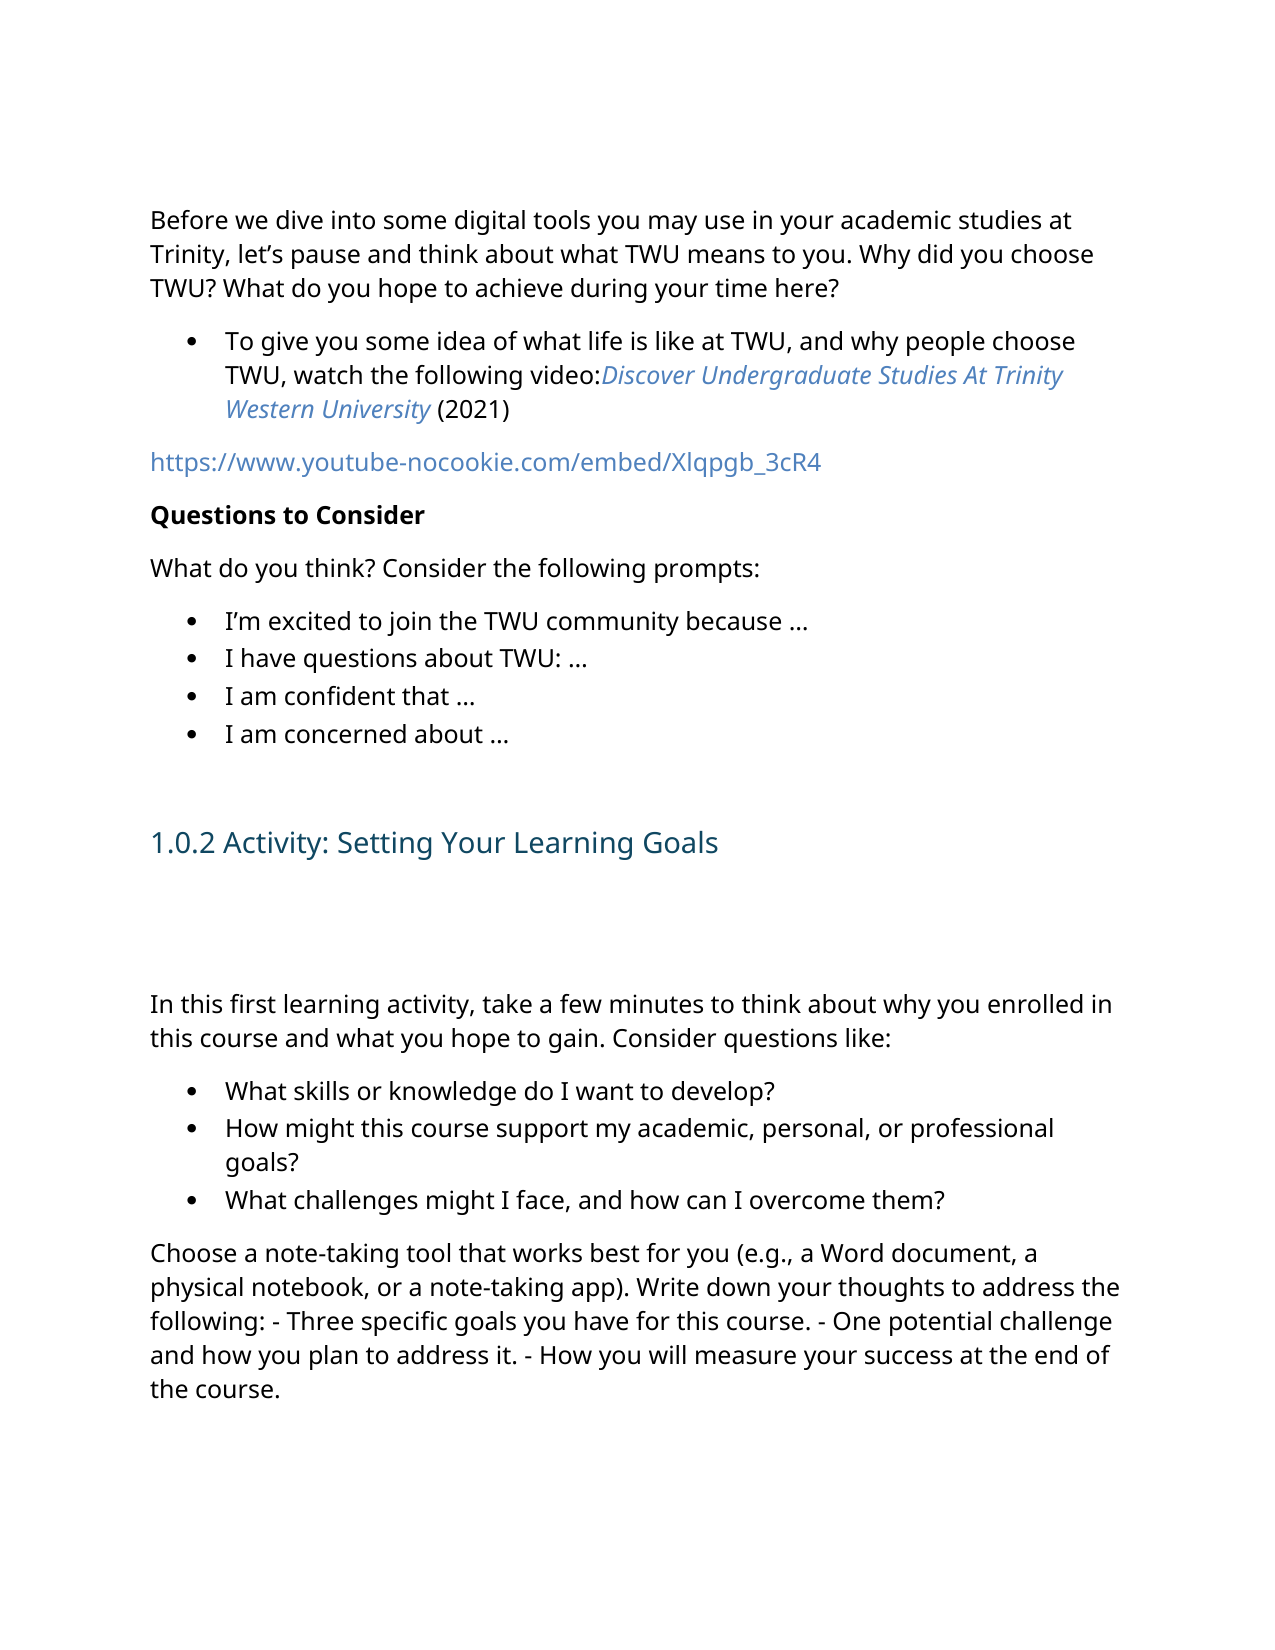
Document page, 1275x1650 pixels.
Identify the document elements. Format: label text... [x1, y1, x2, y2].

list I have questions about TWU: … [187, 641, 1125, 675]
text What do you think? Consider the following prompts: [150, 550, 1125, 584]
text https://www.youtube-nocookie.com/embed/Xlqpgb_3cR4 [150, 445, 1125, 479]
list I am concerned about … [187, 717, 1125, 751]
list To give you some idea of what life is like at TWU, and why people choose TWU, watch the following video:Discover Undergraduate Studies At Trinity Western University (2021) [187, 324, 1125, 426]
text Choose a note-taking tool that works best for you (e.g., a Word document, a physical notebook, or a note-taking app). Write down your thoughts to address the following: - Three specific goals you have for this course. - One potential challenge and how you plan to address it. - How you will measure your success at the end of the course. [150, 1236, 1125, 1406]
list How might this course support my academic, personal, or professional goals? [187, 1111, 1125, 1179]
list What skills or knowledge do I want to develop? [187, 1073, 1125, 1107]
text In this first learning activity, take a few minutes to think about why you enrolled in this course and what you hope to gain. Consider questions like: [150, 986, 1125, 1054]
text Before we dive into some digital tools you may use in your academic studies at Trinity, let’s pause and think about what TWU means to you. Why did you choose TWU? What do you hope to achieve during your time here? [150, 203, 1125, 305]
list What challenges might I face, and how can I overcome them? [187, 1183, 1125, 1217]
list I’m excited to join the TWU community because … [187, 603, 1125, 637]
subtitle 1.0.2 Activity: Setting Your Learning Goals [150, 822, 1125, 862]
text Questions to Consider [150, 497, 1125, 532]
list I am confident that … [187, 679, 1125, 713]
